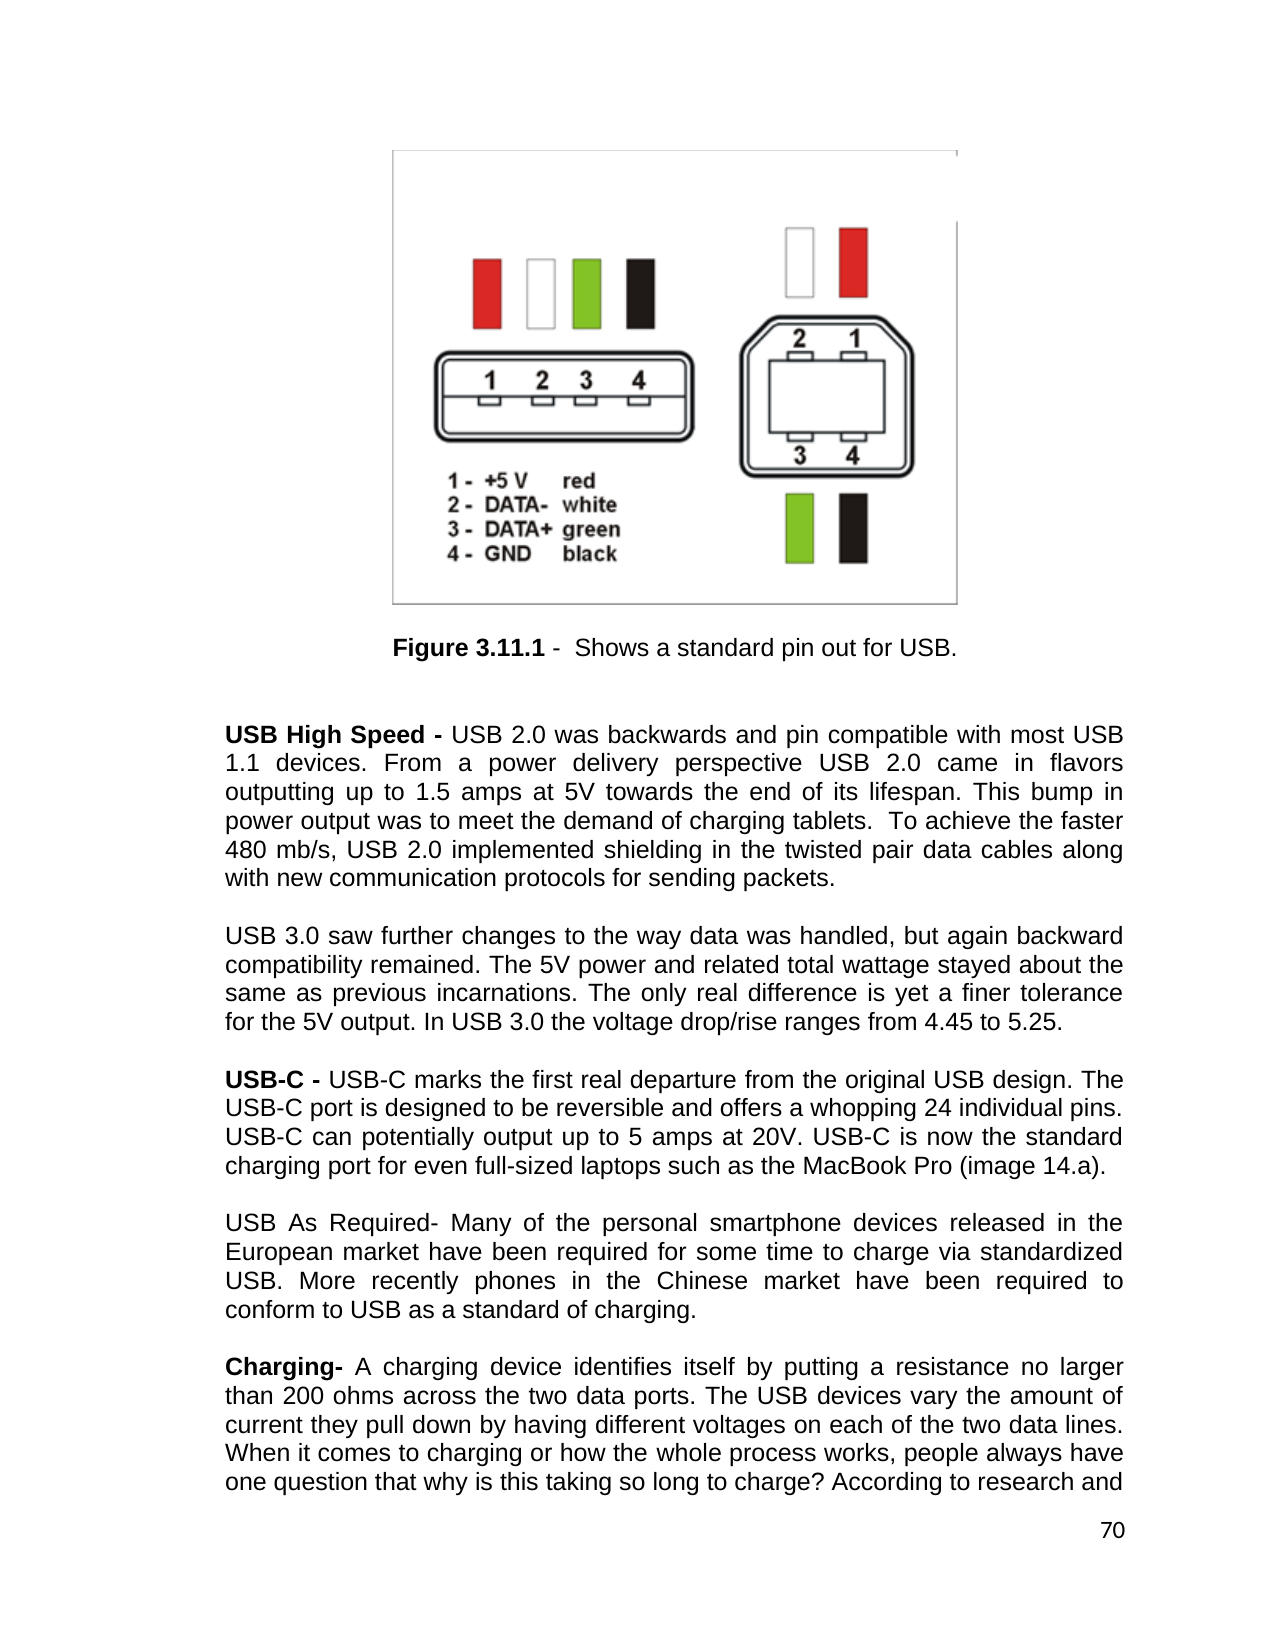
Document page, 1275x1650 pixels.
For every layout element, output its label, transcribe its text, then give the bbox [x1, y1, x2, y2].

text USB High Speed - USB 2.0 was backwards and pin compatible with most USB 1.1 devices. From a power delivery perspective USB 2.0 came in flavors outputting up to 1.5 amps at 5V towards the end of its lifespan. This bump in power output was to meet the demand of charging tablets. To achieve the faster 480 mb/s, USB 2.0 implemented shielding in the twisted pair data cables along with new communication protocols for sending packets. [225, 720, 1125, 892]
text USB 3.0 saw further changes to the way data was handled, but again backward compatibility remained. The 5V power and related total wattage stayed about the same as previous incarnations. The only real difference is yet a finer tolerance for the 5V output. In USB 3.0 the voltage drop/rise ranges from 4.45 to 5.25. [225, 921, 1125, 1036]
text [225, 1352, 1125, 1496]
text USB As Required- Many of the personal smartphone devices released in the European market have been required for some time to charge via standardized USB. More recently phones in the Chinese market have been required to conform to USB as a standard of charging. [225, 1208, 1125, 1323]
picture [392, 150, 958, 605]
text USB-C - USB-C marks the first real departure from the original USB design. The USB-C port is designed to be reversible and offers a whopping 24 individual pins. USB-C can potentially output up to 5 amps at 20V. USB-C is now the standard charging port for even full-sized laptops such as the MacBook Pro (image 14.a). [225, 1065, 1125, 1180]
text Figure 3.11.1 - Shows a standard pin out for USB. [225, 633, 1125, 662]
